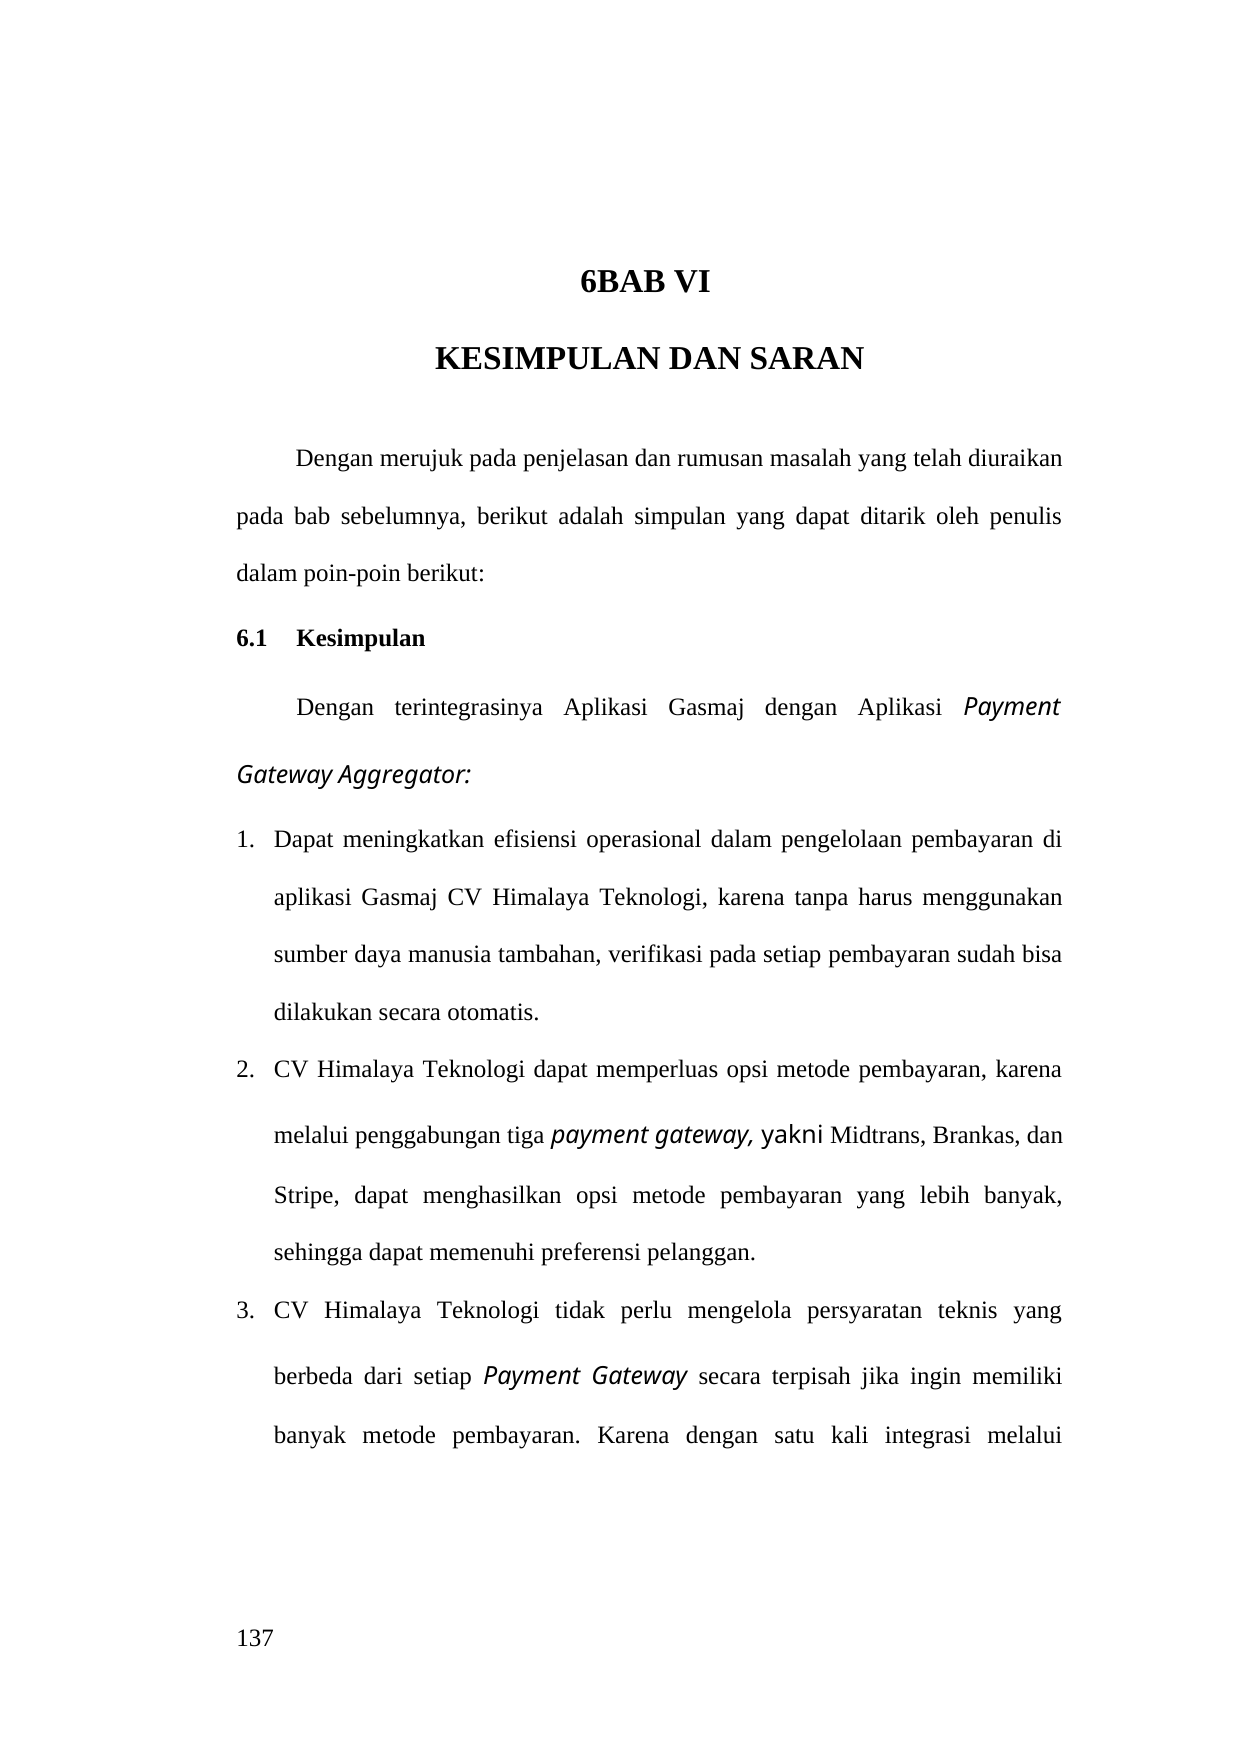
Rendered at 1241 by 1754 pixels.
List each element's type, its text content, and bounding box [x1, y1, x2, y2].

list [236, 1295, 1063, 1449]
subtitle BAB VI KESIMPULAN DAN SARAN [236, 261, 1063, 376]
list Dapat meningkatkan efisiensi operasional dalam pengelolaan pembayaran di aplikasi Gasmaj CV Himalaya Teknologi, karena tanpa harus menggunakan sumber daya manusia tambahan, verifikasi pada setiap pembayaran sudah bisa dilakukan secara otomatis. [236, 824, 1063, 1026]
subtitle Kesimpulan [236, 620, 1063, 654]
text Dengan terintegrasinya Aplikasi Gasmaj dengan Aplikasi Payment Gateway Aggregator: [236, 688, 1063, 790]
text Dengan merujuk pada penjelasan dan rumusan masalah yang telah diuraikan pada bab sebelumnya, berikut adalah simpulan yang dapat ditarik oleh penulis dalam poin-poin berikut: [236, 443, 1063, 587]
list CV Himalaya Teknologi dapat memperluas opsi metode pembayaran, karena melalui penggabungan tiga payment gateway, yakni Midtrans, Brankas, dan Stripe, dapat menghasilkan opsi metode pembayaran yang lebih banyak, sehingga dapat memenuhi preferensi pelanggan. [236, 1054, 1063, 1266]
